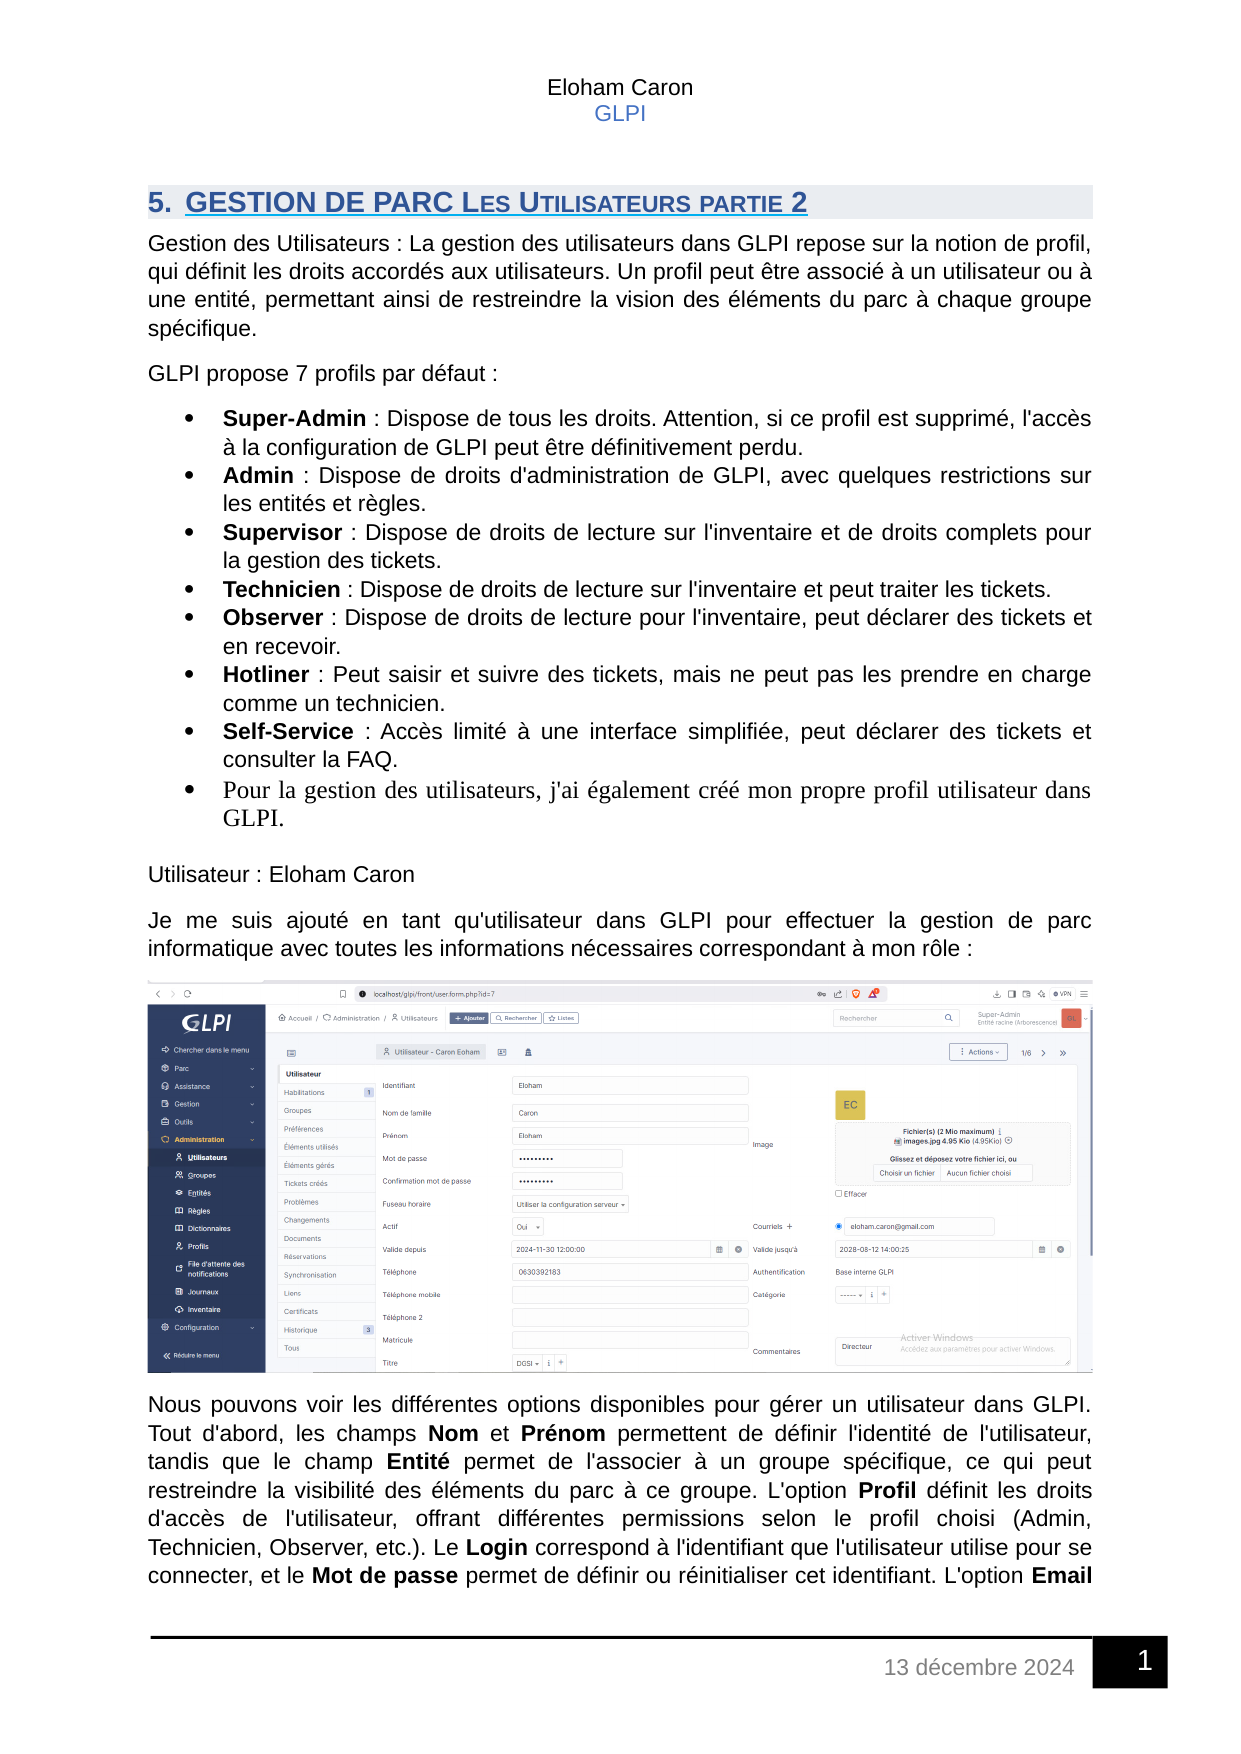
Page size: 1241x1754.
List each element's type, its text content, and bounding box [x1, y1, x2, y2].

list Pour la gestion des utilisateurs, j'ai également créé mon propre profil utilisateur dans GLPI. [185, 775, 1093, 832]
list Observer : Dispose de droits de lecture pour l'inventaire, peut déclarer des tickets et en recevoir. [185, 604, 1093, 659]
subtitle GESTION DE PARC Les Utilisateurs partie 2 [148, 185, 1093, 219]
list Supervisor : Dispose de droits de lecture sur l'inventaire et de droits complets pour la gestion des tickets. [185, 519, 1093, 574]
text GLPI propose 7 profils par défaut : [148, 360, 1093, 386]
text Gestion des Utilisateurs : La gestion des utilisateurs dans GLPI repose sur la notion de profil, qui définit les droits accordés aux utilisateurs. Un profil peut être associé à un utilisateur ou à une entité, permettant ainsi de restreindre la vision des éléments du parc à chaque groupe spécifique. [148, 229, 1093, 341]
list Technicien : Dispose de droits de lecture sur l'inventaire et peut traiter les tickets. [185, 576, 1093, 602]
list Admin : Dispose de droits d'administration de GLPI, avec quelques restrictions sur les entités et règles. [185, 462, 1093, 517]
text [148, 1391, 1093, 1588]
list Super-Admin : Dispose de tous les droits. Attention, si ce profil est supprimé, l'accès à la configuration de GLPI peut être définitivement perdu. [185, 405, 1093, 460]
list Self-Service : Accès limité à une interface simplifiée, peut déclarer des tickets et consulter la FAQ. [185, 718, 1093, 773]
list Hotliner : Peut saisir et suivre des tickets, mais ne peut pas les prendre en charge comme un technicien. [185, 661, 1093, 716]
text Je me suis ajouté en tant qu'utilisateur dans GLPI pour effectuer la gestion de parc informatique avec toutes les informations nécessaires correspondant à mon rôle : [148, 907, 1093, 961]
text Utilisateur : Eloham Caron [148, 861, 1093, 888]
picture [147, 980, 1093, 1373]
